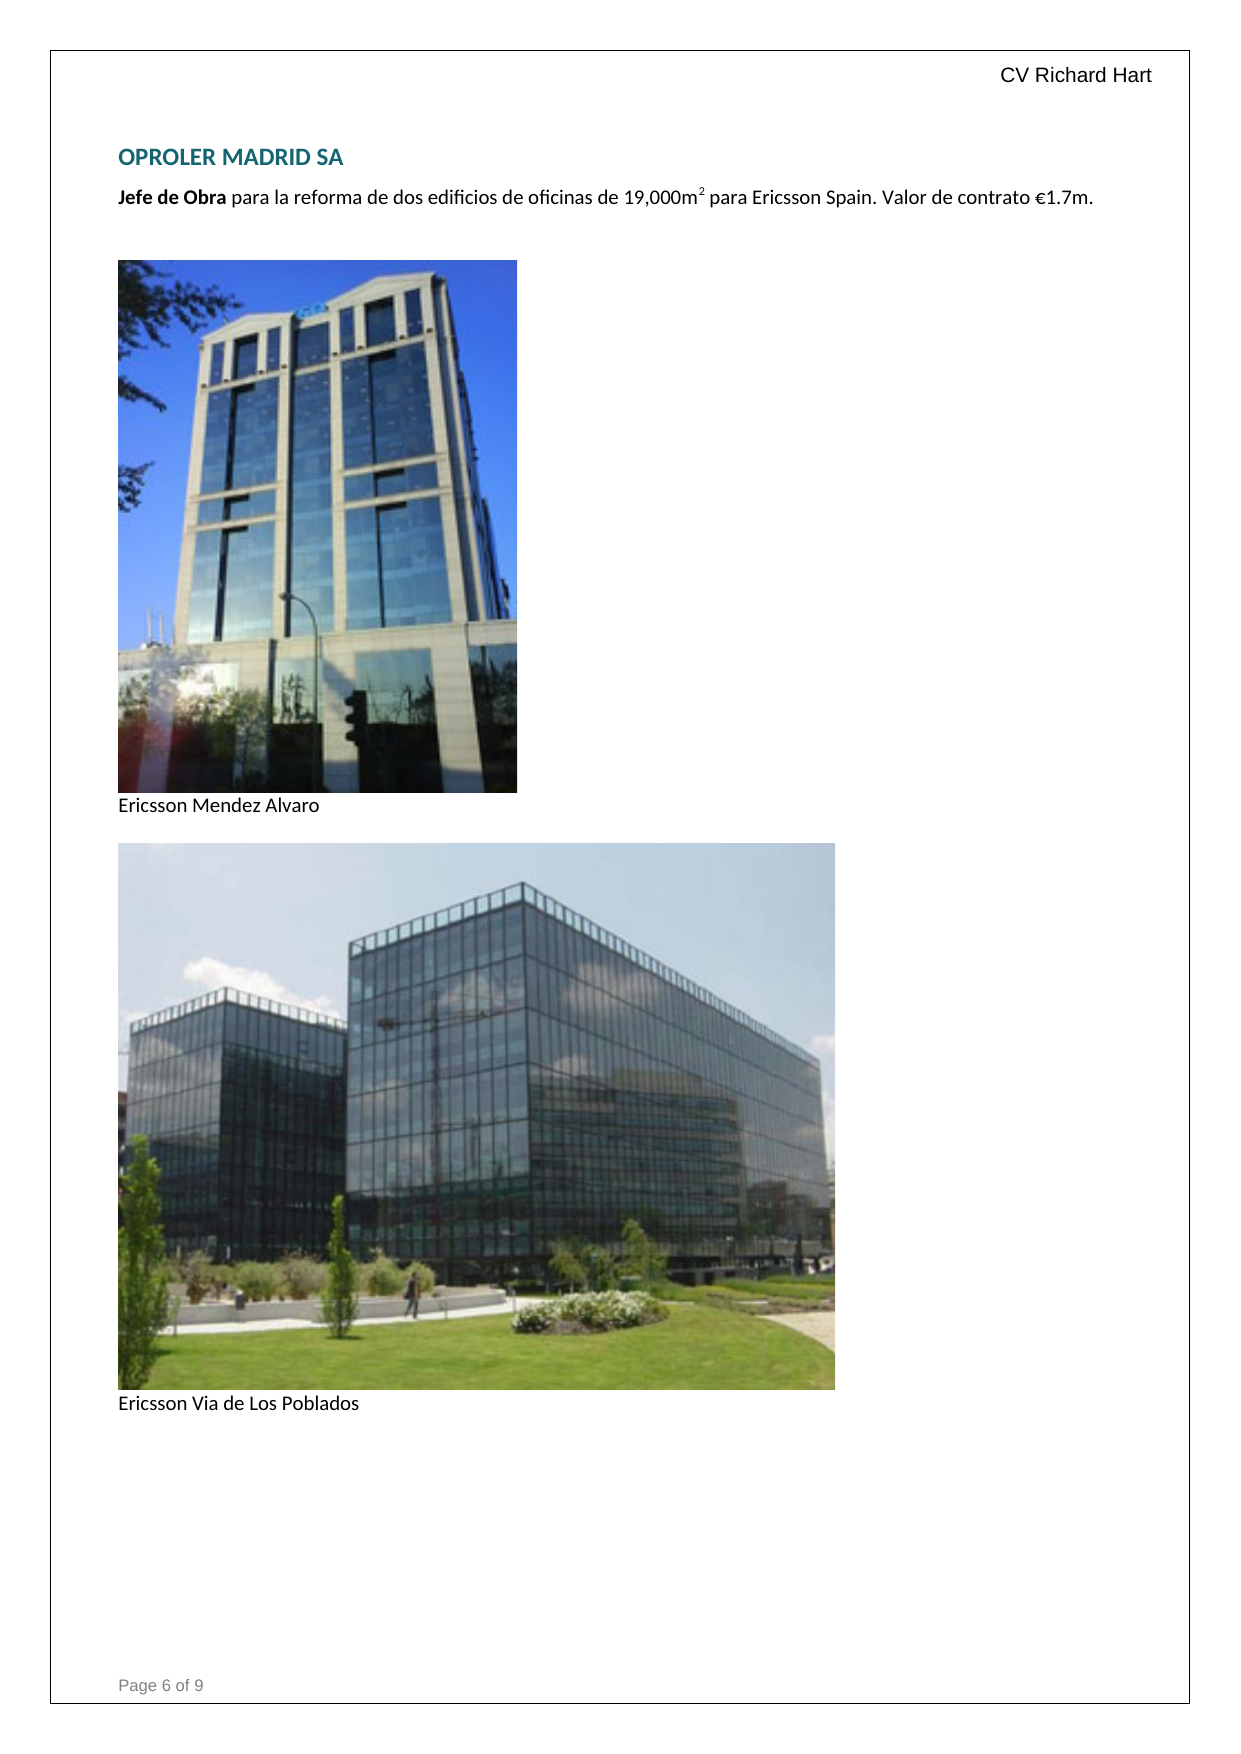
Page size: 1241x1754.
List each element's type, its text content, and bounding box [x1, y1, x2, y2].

subtitle OPROLER MADRID SA [118, 141, 1152, 171]
text Ericsson Via de Los Poblados [118, 1390, 1152, 1415]
picture [118, 843, 836, 1390]
picture [118, 260, 518, 793]
text Jefe de Obra para la reforma de dos edificios de oficinas de 19,000m2 para Ericsson Spain. Valor de contrato €1.7m. [118, 184, 1152, 209]
text Ericsson Mendez Alvaro [118, 792, 1152, 818]
